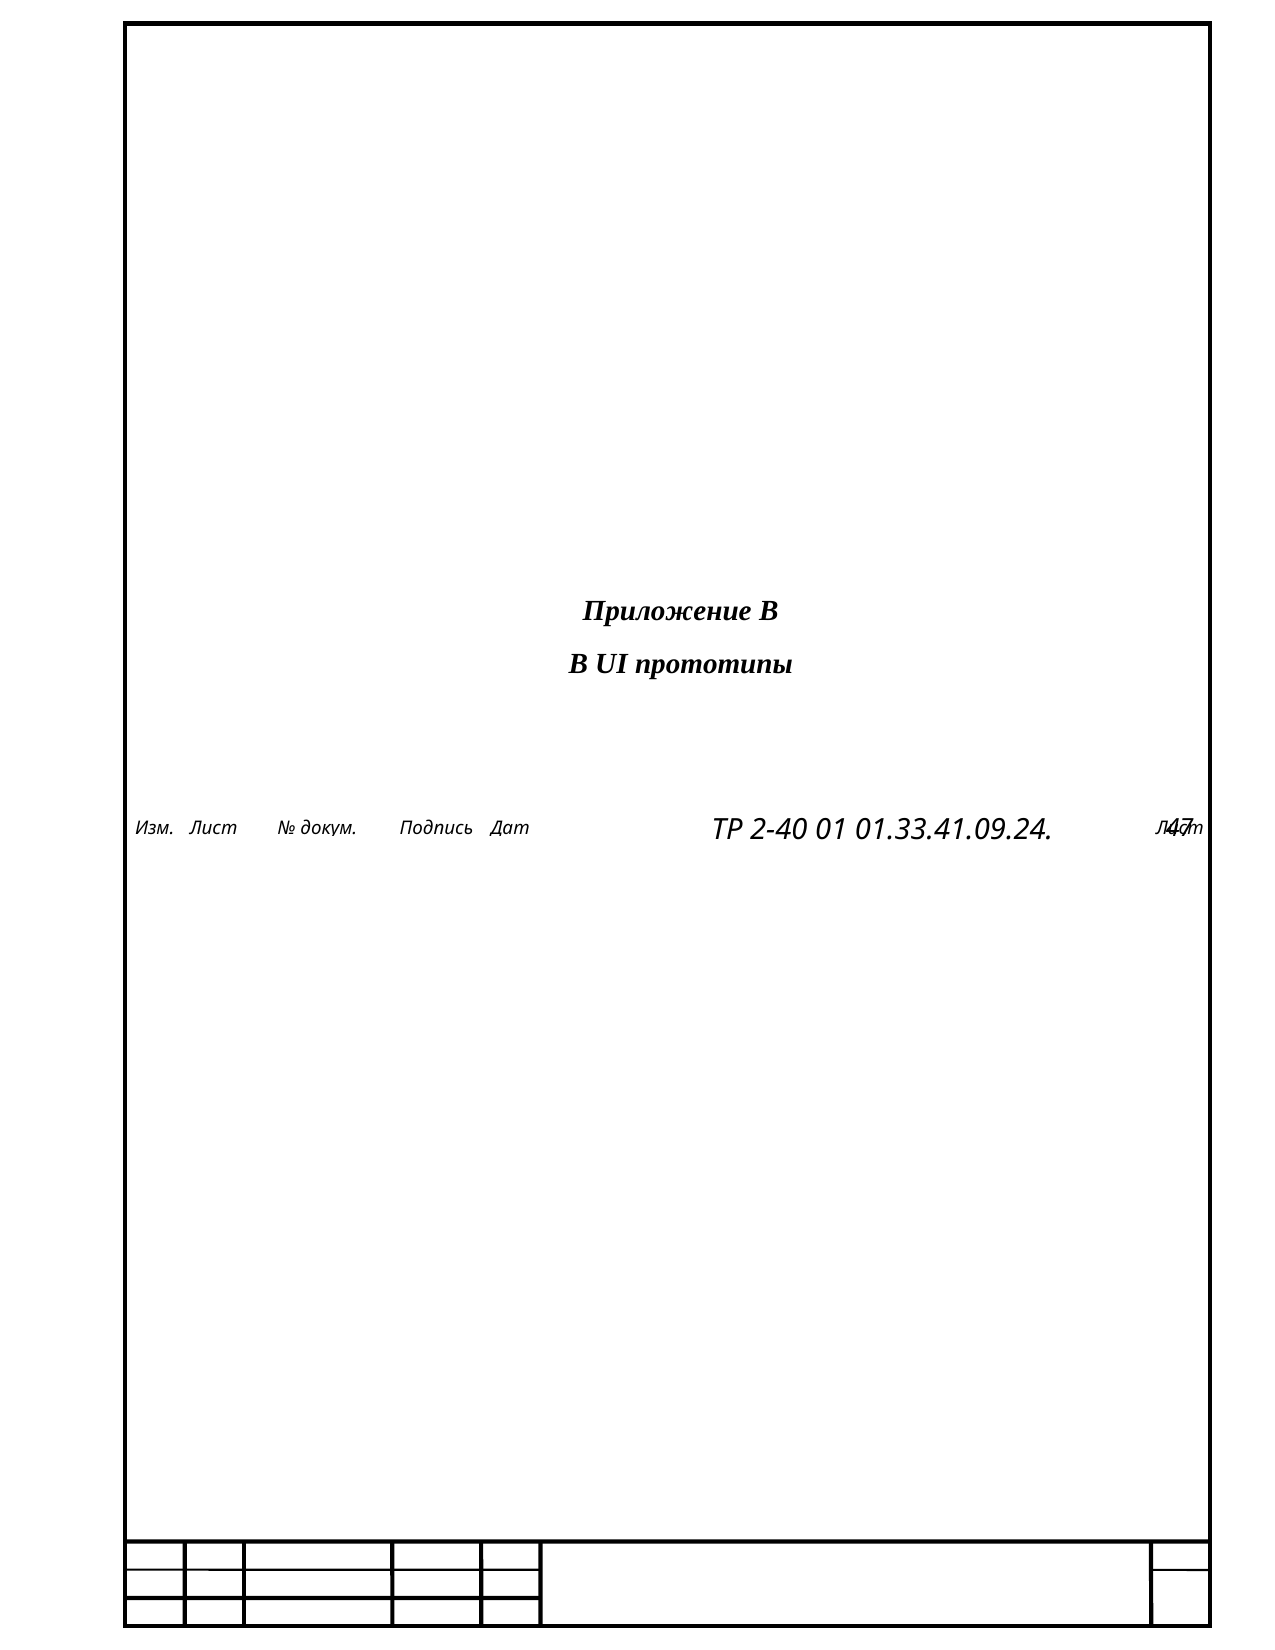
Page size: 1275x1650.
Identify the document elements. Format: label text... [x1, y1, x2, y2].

text Приложение В [177, 593, 1186, 627]
text В UI прототипы [177, 646, 1186, 680]
